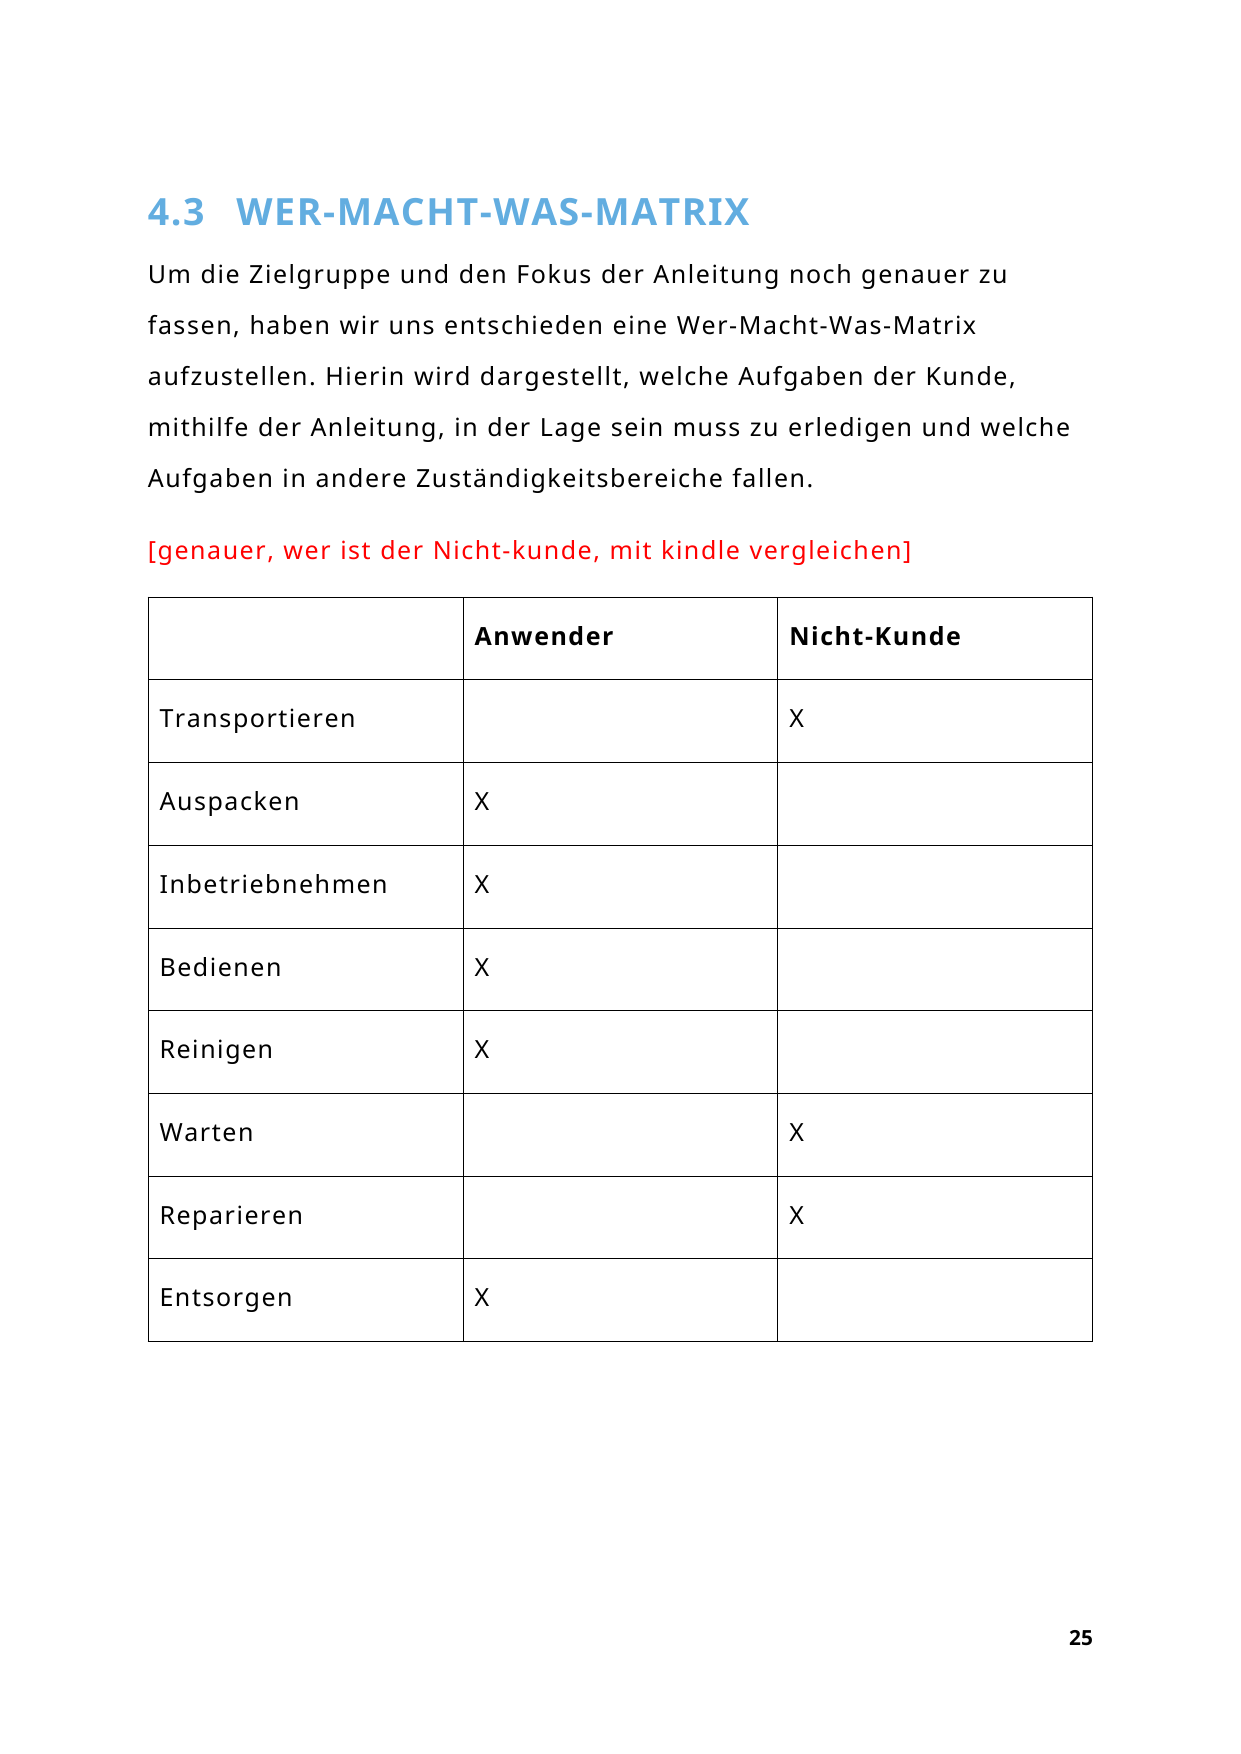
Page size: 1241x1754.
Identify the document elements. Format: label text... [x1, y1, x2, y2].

table_cell X [778, 1177, 1092, 1258]
table_cell Warten [149, 1094, 463, 1176]
table_header Anwender [464, 598, 777, 679]
table_cell [778, 1011, 1092, 1093]
table_cell [464, 680, 777, 762]
table_cell Reinigen [149, 1011, 463, 1093]
table_cell Transportieren [149, 680, 463, 762]
table_cell Entsorgen [149, 1259, 463, 1341]
table_header Nicht-Kunde [778, 598, 1092, 679]
text Um die Zielgruppe und den Fokus der Anleitung noch genauer zu fassen, haben wir uns entschieden eine Wer-Macht-Was-Matrix aufzustellen. Hierin wird dargestellt, welche Aufgaben der Kunde, mithilfe der Anleitung, in der Lage sein muss zu erledigen und welche Aufgaben in andere Zuständigkeitsbereiche fallen. [148, 257, 1093, 495]
table_cell [778, 1259, 1092, 1341]
table_cell X [464, 763, 777, 845]
text [genauer, wer ist der Nicht-kunde, mit kindle vergleichen] [148, 533, 1093, 567]
table_cell X [464, 1259, 777, 1341]
table_cell X [778, 680, 1092, 762]
table_cell [778, 763, 1092, 845]
table_cell [778, 846, 1092, 927]
table_header [149, 598, 463, 679]
table_cell Bedienen [149, 929, 463, 1010]
table_cell X [464, 1011, 777, 1093]
table_cell X [464, 846, 777, 927]
table_cell X [778, 1094, 1092, 1176]
table_cell [464, 1094, 777, 1176]
table_cell [464, 1177, 777, 1258]
table_cell X [464, 929, 777, 1010]
text Wer-macht-was-Matrix [148, 185, 1093, 236]
table_cell Reparieren [149, 1177, 463, 1258]
table_cell Inbetriebnehmen [149, 846, 463, 927]
table_cell [778, 929, 1092, 1010]
table_cell Auspacken [149, 763, 463, 845]
